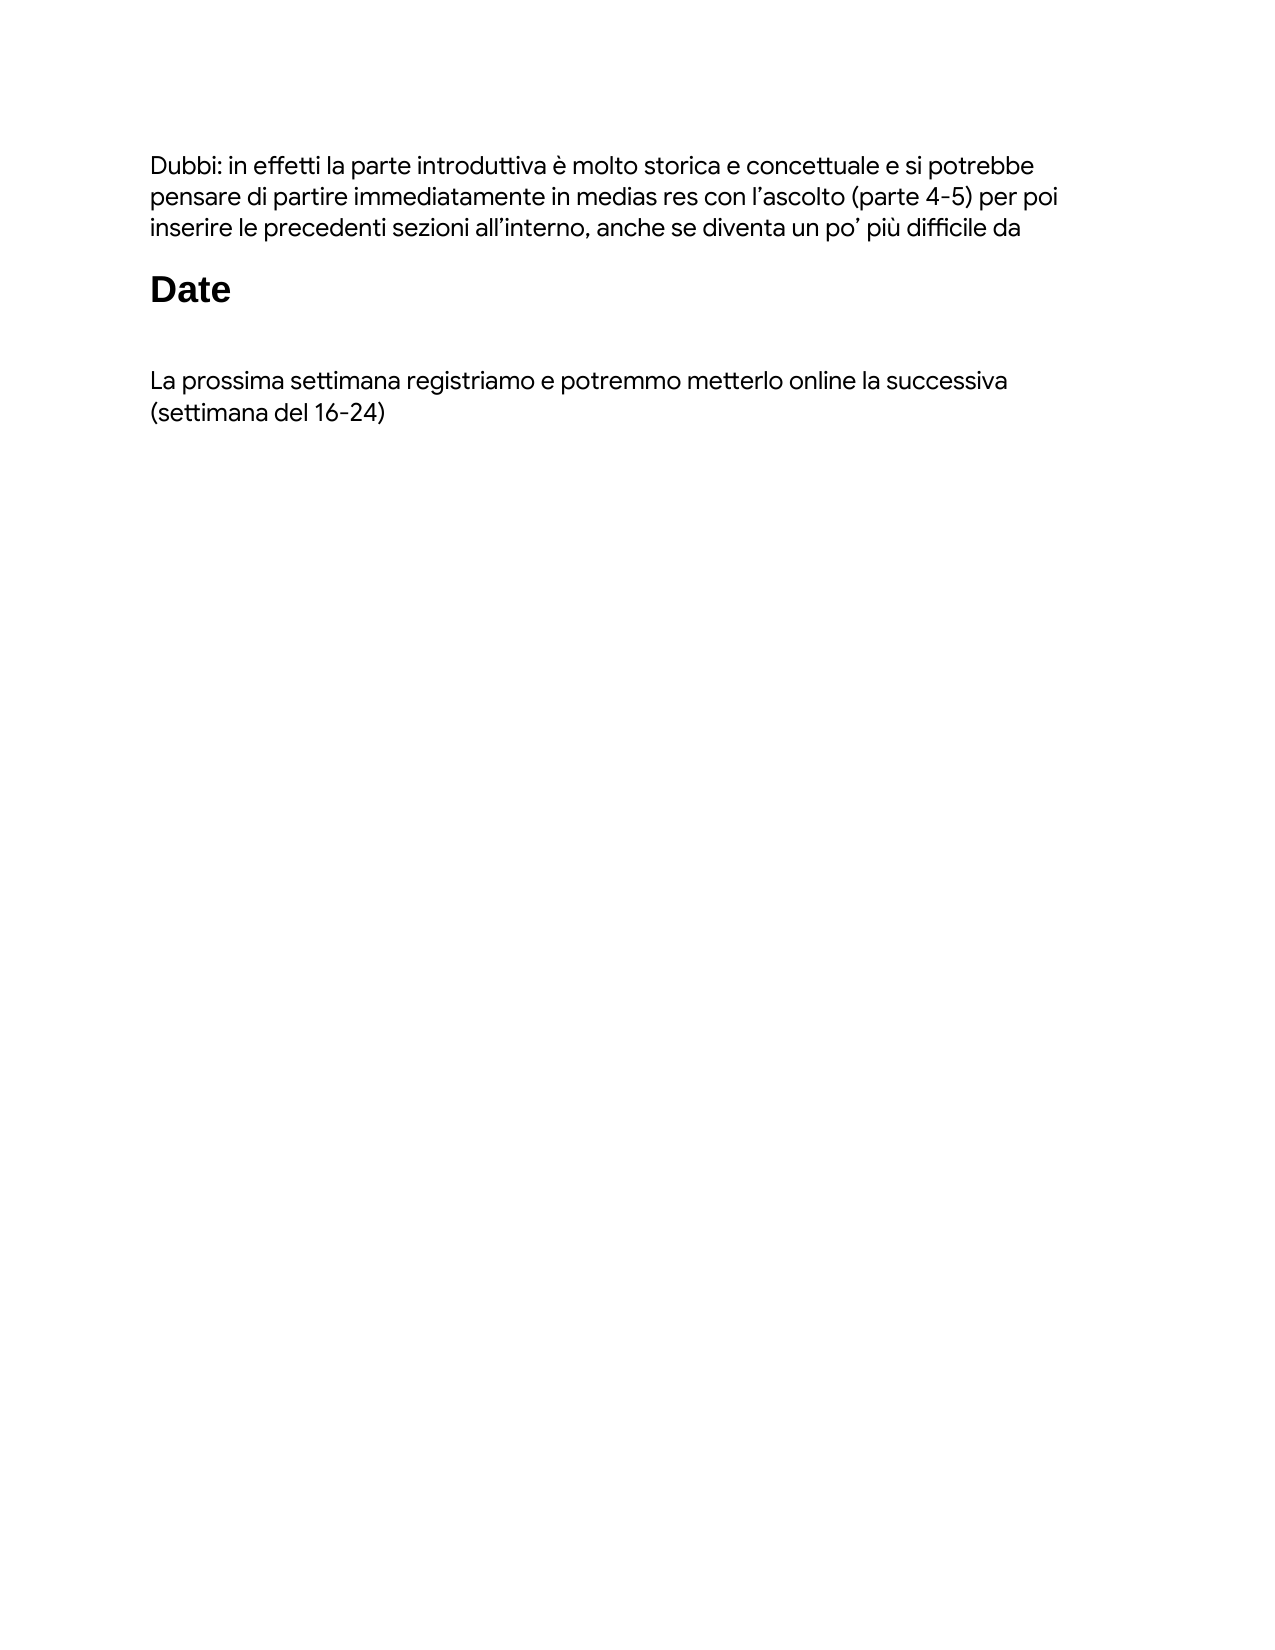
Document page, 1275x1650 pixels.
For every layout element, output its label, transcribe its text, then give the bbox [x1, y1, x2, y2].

subtitle Date [150, 267, 1125, 311]
text Dubbi: in effetti la parte introduttiva è molto storica e concettuale e si potrebbe pensare di partire immediatamente in medias res con l’ascolto (parte 4-5) per poi inserire le precedenti sezioni all’interno, anche se diventa un po’ più difficile da [150, 150, 1125, 244]
text La prossima settimana registriamo e potremmo metterlo online la successiva (settimana del 16-24) [150, 365, 1125, 428]
